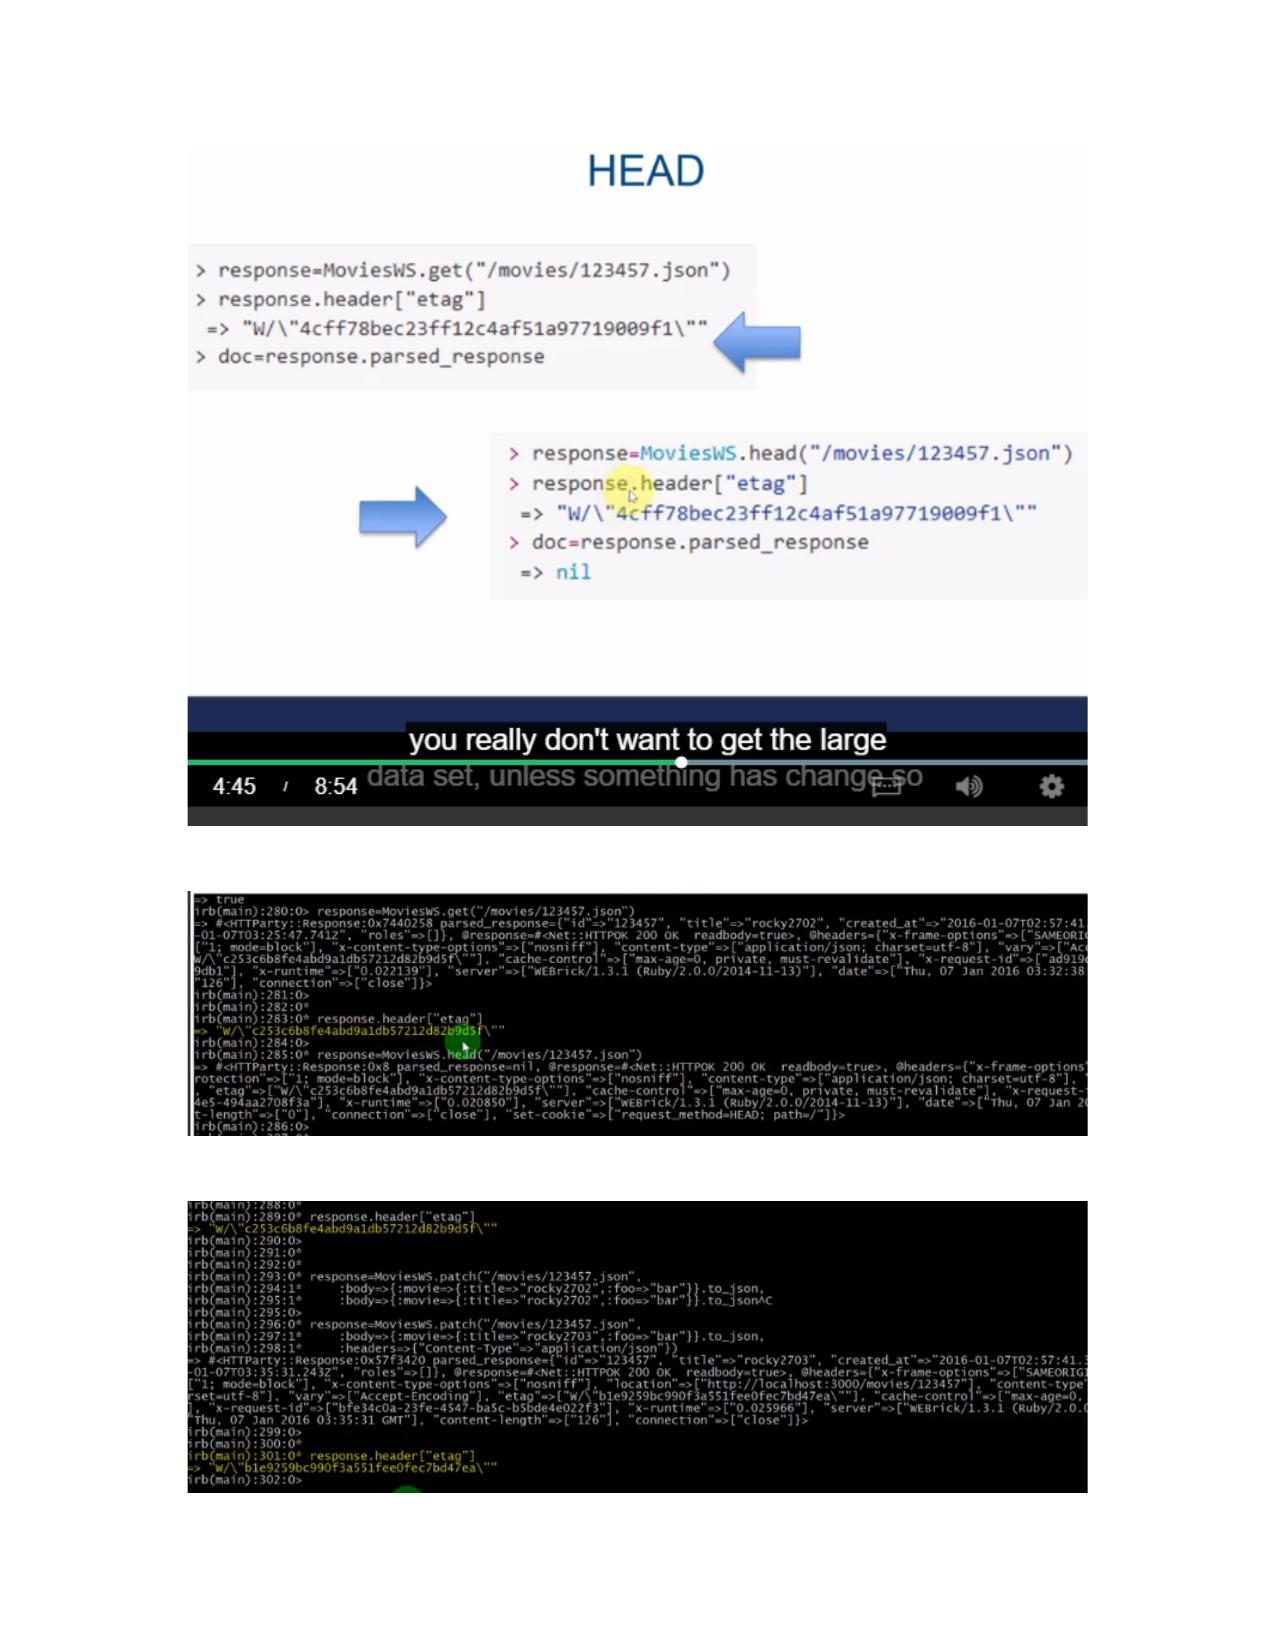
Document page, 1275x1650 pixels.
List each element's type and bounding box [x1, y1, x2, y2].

picture [187, 891, 1088, 1136]
picture [187, 1201, 1088, 1493]
picture [187, 150, 1088, 826]
